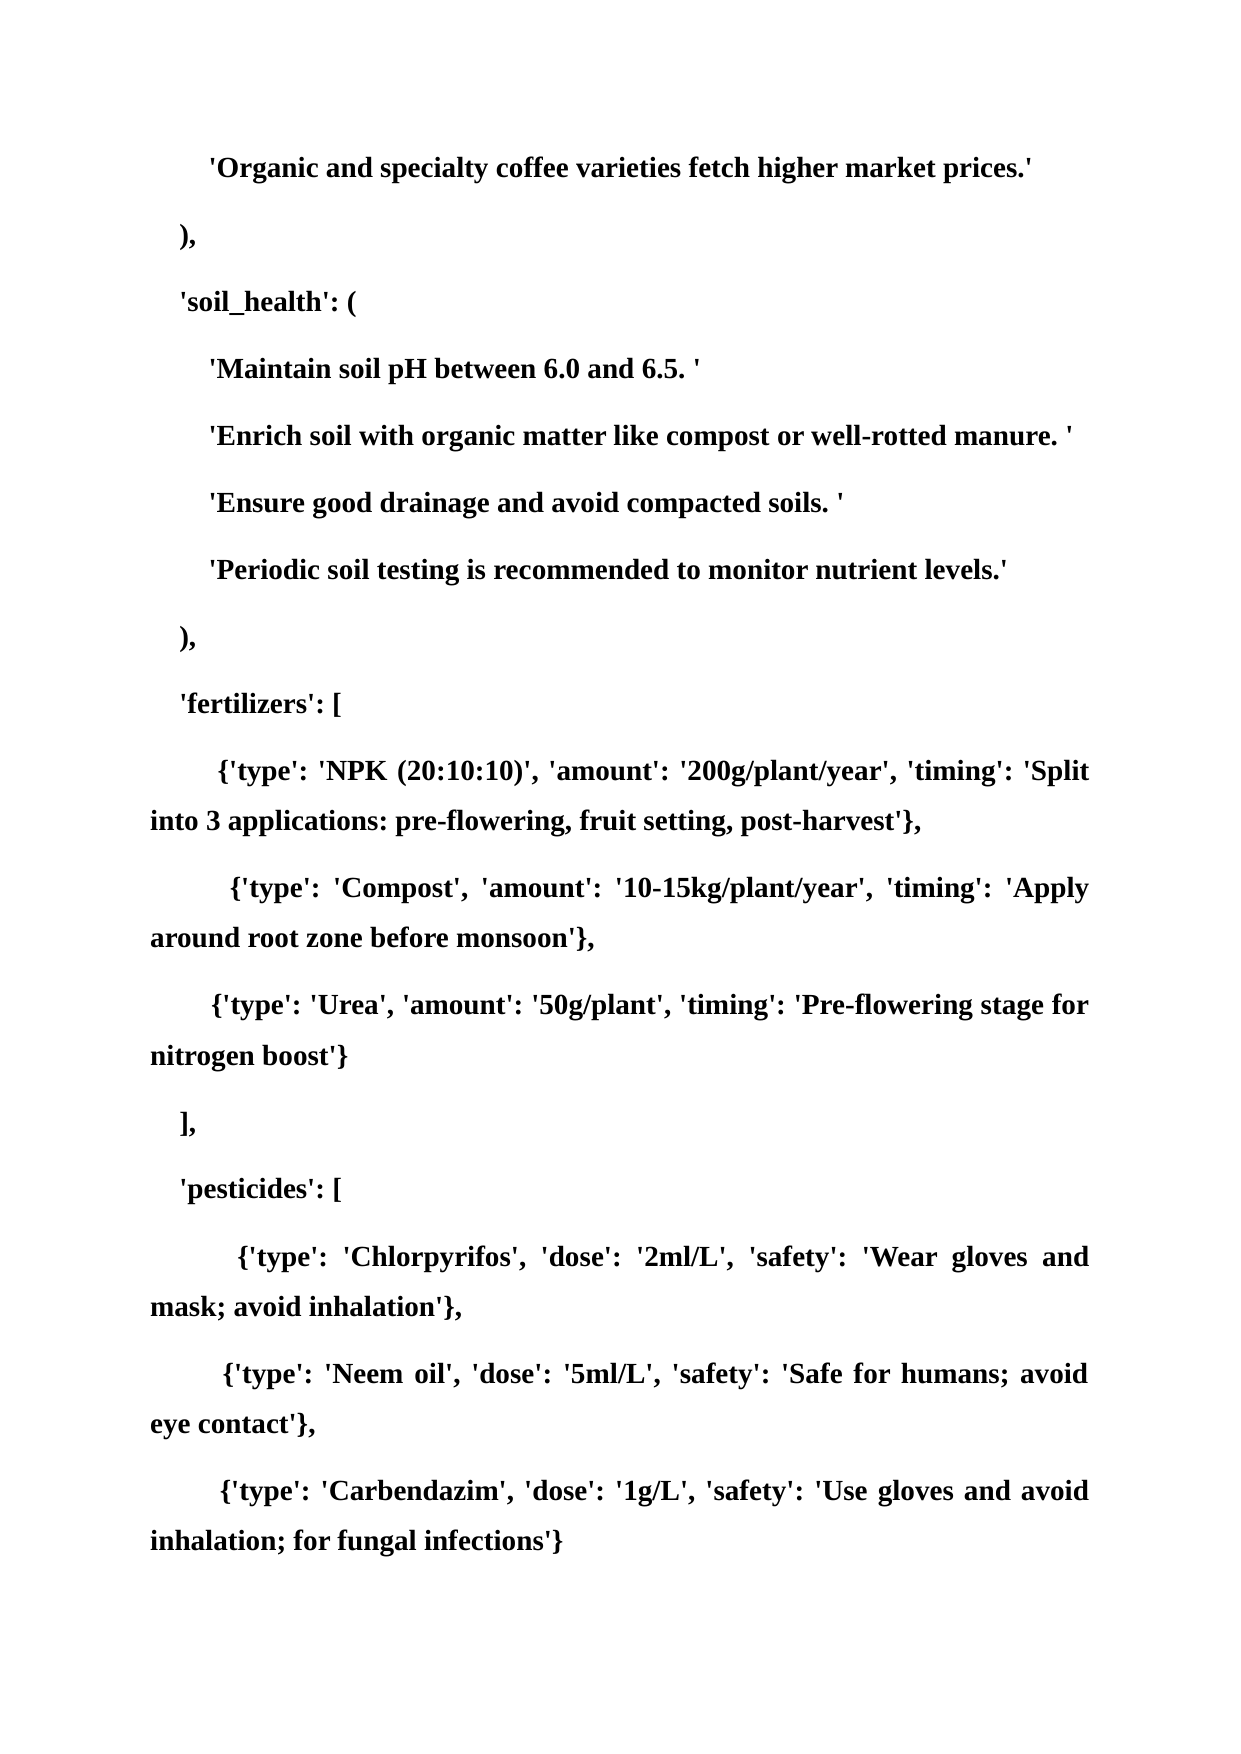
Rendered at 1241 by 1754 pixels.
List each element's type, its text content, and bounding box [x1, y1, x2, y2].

text 'pesticides': [ [150, 1172, 1090, 1205]
text {'type': 'Neem oil', 'dose': '5ml/L', 'safety': 'Safe for humans; avoid eye contact'}, [150, 1356, 1090, 1440]
text {'type': 'Carbendazim', 'dose': '1g/L', 'safety': 'Use gloves and avoid inhalation; for fungal infections'} [150, 1473, 1090, 1557]
text 'Periodic soil testing is recommended to monitor nutrient levels.' [150, 552, 1090, 585]
text 'Maintain soil pH between 6.0 and 6.5. ' [150, 351, 1090, 384]
text {'type': 'Urea', 'amount': '50g/plant', 'timing': 'Pre-flowering stage for nitrogen boost'} [150, 987, 1090, 1071]
text {'type': 'Chlorpyrifos', 'dose': '2ml/L', 'safety': 'Wear gloves and mask; avoid inhalation'}, [150, 1239, 1090, 1322]
text 'fertilizers': [ [150, 686, 1090, 719]
text ), [150, 217, 1090, 251]
text {'type': 'NPK (20:10:10)', 'amount': '200g/plant/year', 'timing': 'Split into 3 applications: pre-flowering, fruit setting, post-harvest'}, [150, 753, 1090, 837]
text 'Enrich soil with organic matter like compost or well-rotted manure. ' [150, 418, 1090, 451]
text ], [150, 1105, 1090, 1138]
text 'soil_health': ( [150, 284, 1090, 317]
text 'Organic and specialty coffee varieties fetch higher market prices.' [150, 150, 1090, 183]
text ), [150, 619, 1090, 652]
text 'Ensure good drainage and avoid compacted soils. ' [150, 485, 1090, 518]
text {'type': 'Compost', 'amount': '10-15kg/plant/year', 'timing': 'Apply around root zone before monsoon'}, [150, 870, 1090, 954]
